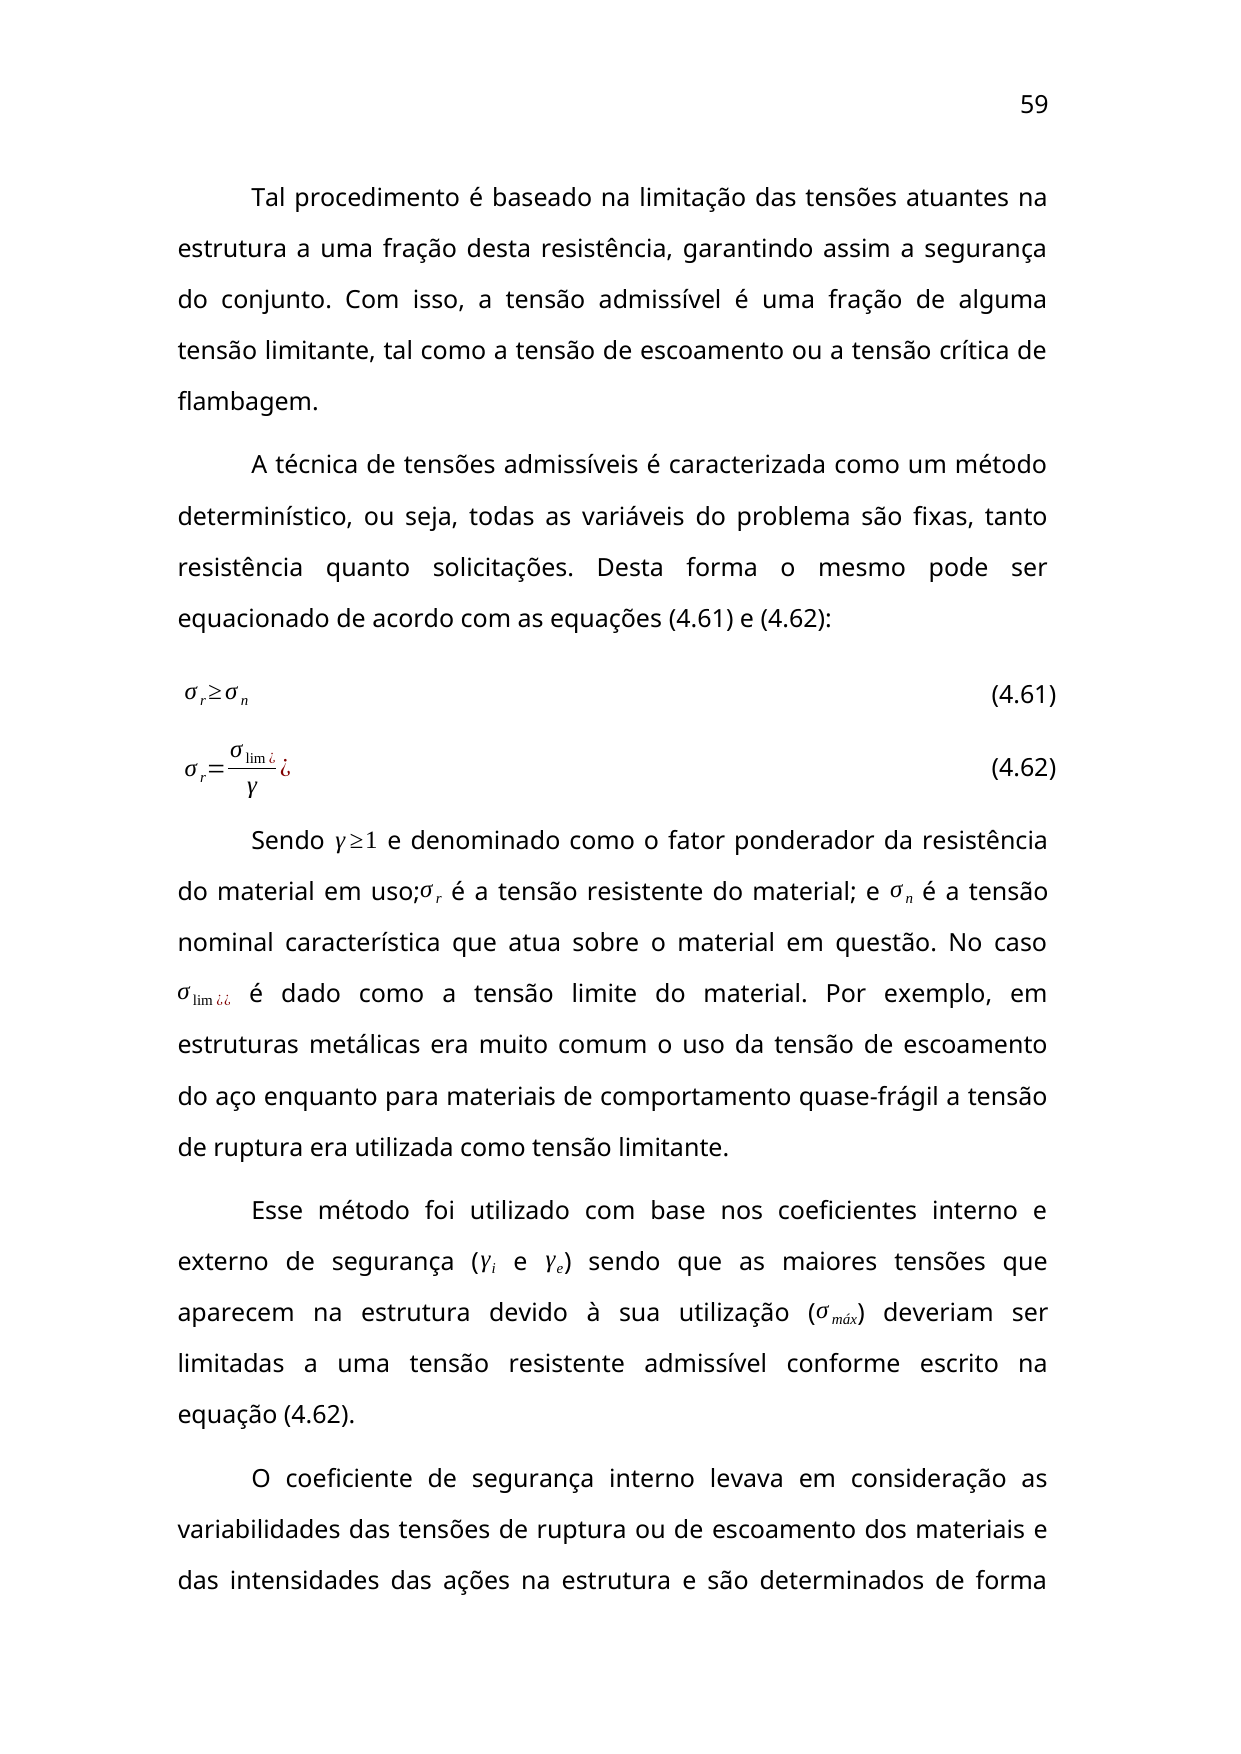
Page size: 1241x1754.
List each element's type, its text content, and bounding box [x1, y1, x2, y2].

table_header [177, 664, 620, 723]
text Esse método foi utilizado com base nos coeficientes interno e externo de segurança ( e ) sendo que as maiores tensões que aparecem na estrutura devido à sua utilização () deveriam ser limitadas a uma tensão resistente admissível conforme escrito na equação (4.62). [177, 1193, 1048, 1431]
table_cell [177, 723, 620, 811]
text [177, 1461, 1048, 1597]
text Tal procedimento é baseado na limitação das tensões atuantes na estrutura a uma fração desta resistência, garantindo assim a segurança do conjunto. Com isso, a tensão admissível é uma fração de alguma tensão limitante, tal como a tensão de escoamento ou a tensão crítica de flambagem. [177, 179, 1048, 418]
table_header (4.61) [620, 664, 1063, 723]
table_cell (4.62) [620, 723, 1063, 811]
text Sendo e denominado como o fator ponderador da resistência do material em uso; é a tensão resistente do material; e é a tensão nominal característica que atua sobre o material em questão. No caso é dado como a tensão limite do material. Por exemplo, em estruturas metálicas era muito comum o uso da tensão de escoamento do aço enquanto para materiais de comportamento quase-frágil a tensão de ruptura era utilizada como tensão limitante. [177, 823, 1048, 1163]
text A técnica de tensões admissíveis é caracterizada como um método determinístico, ou seja, todas as variáveis do problema são fixas, tanto resistência quanto solicitações. Desta forma o mesmo pode ser equacionado de acordo com as equações (4.61) e (4.62): [177, 447, 1048, 634]
